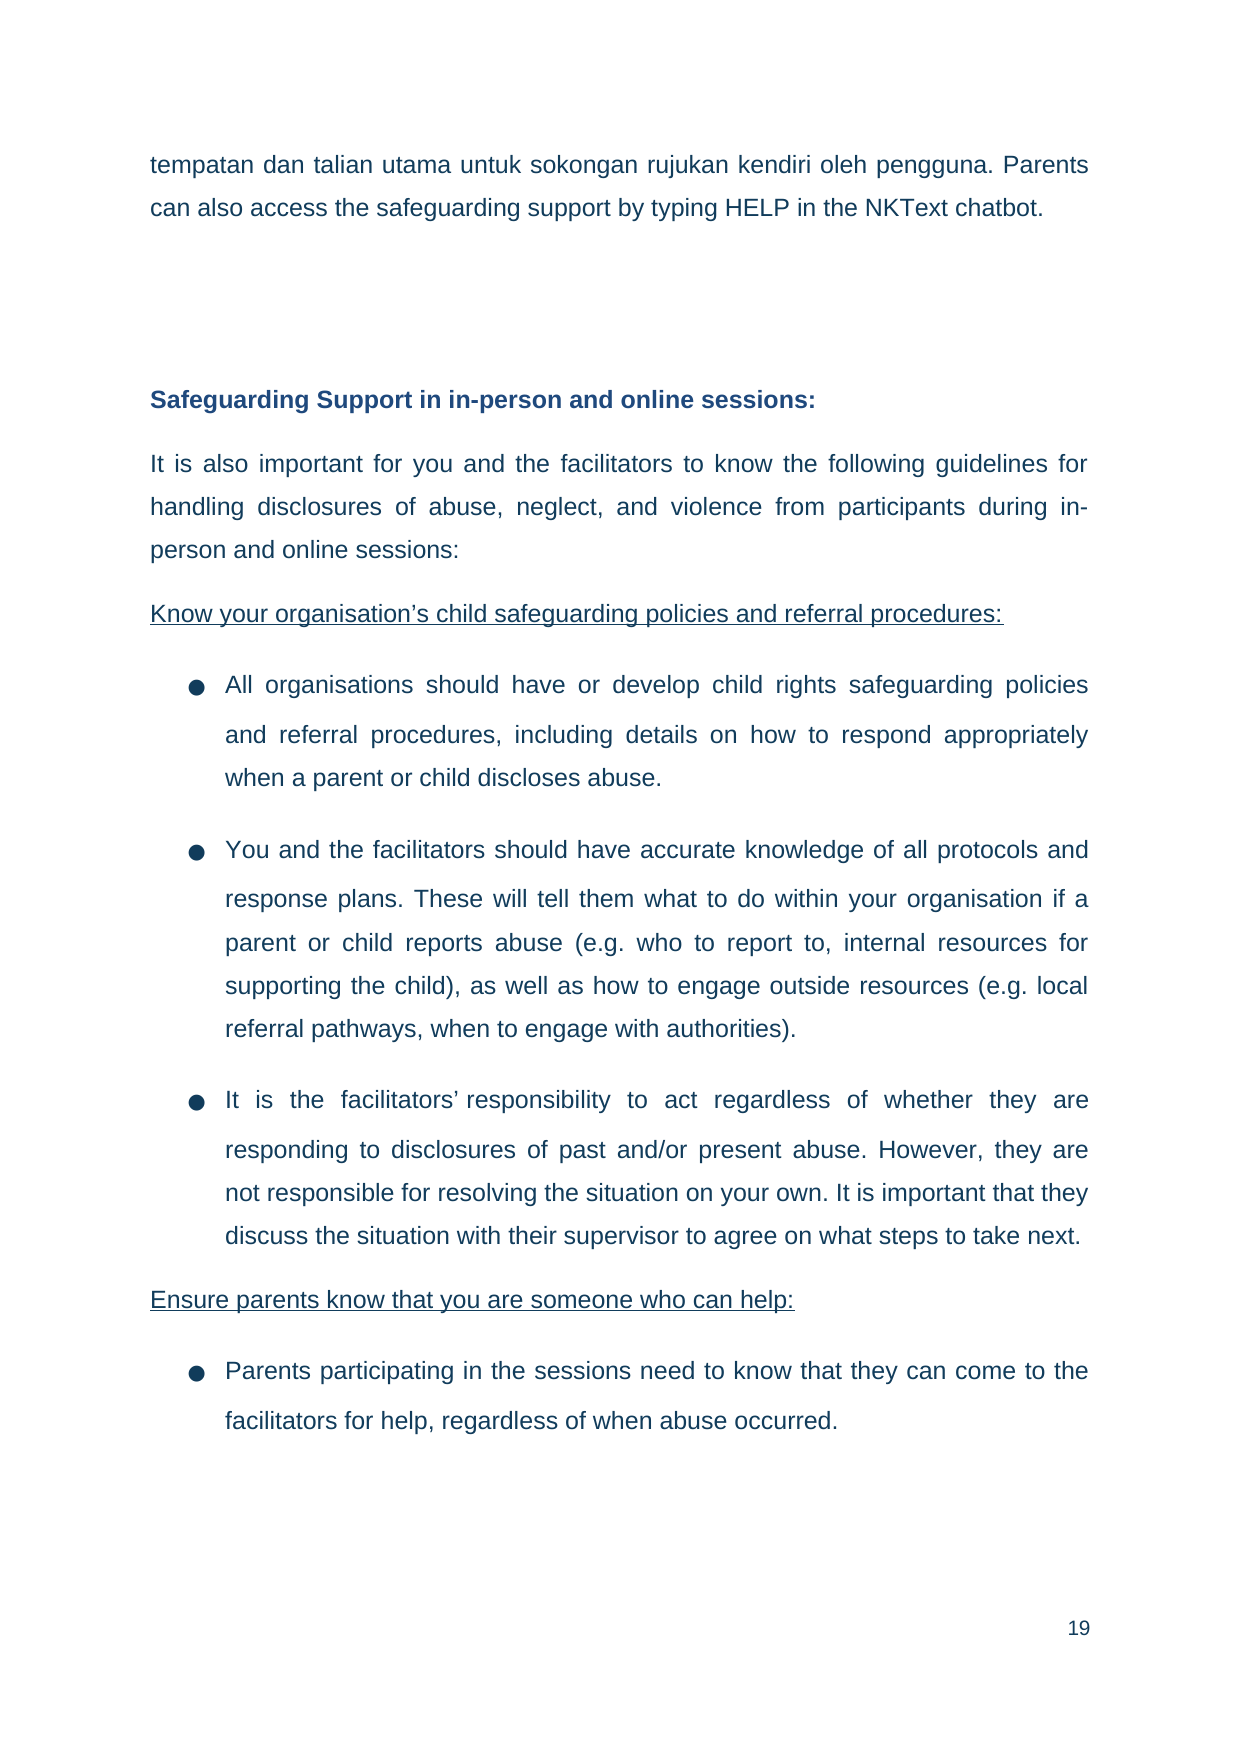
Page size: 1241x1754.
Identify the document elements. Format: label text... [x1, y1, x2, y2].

list Parents participating in the sessions need to know that they can come to the facilitators for help, regardless of when abuse occurred. [187, 1349, 1090, 1435]
text It is also important for you and the facilitators to know the following guidelines for handling disclosures of abuse, neglect, and violence from participants during in-person and online sessions: [150, 449, 1090, 564]
list You and the facilitators should have accurate knowledge of all protocols and response plans. These will tell them what to do within your organisation if a parent or child reports abuse (e.g. who to report to, internal resources for supporting the child), as well as how to engage outside resources (e.g. local referral pathways, when to engage with authorities). [187, 827, 1090, 1042]
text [150, 150, 1090, 222]
list It is the facilitators’ responsibility to act regardless of whether they are responding to disclosures of past and/or present abuse. However, they are not responsible for resolving the situation on your own. It is important that they discuss the situation with their supervisor to agree on what steps to take next. [187, 1078, 1090, 1250]
text Safeguarding Support in in-person and online sessions: [150, 385, 1090, 414]
list All organisations should have or develop child rights safeguarding policies and referral procedures, including details on how to respond appropriately when a parent or child discloses abuse. [187, 663, 1090, 792]
text Ensure parents know that you are someone who can help: [150, 1285, 1090, 1314]
text Know your organisation’s child safeguarding policies and referral procedures: [150, 599, 1090, 628]
